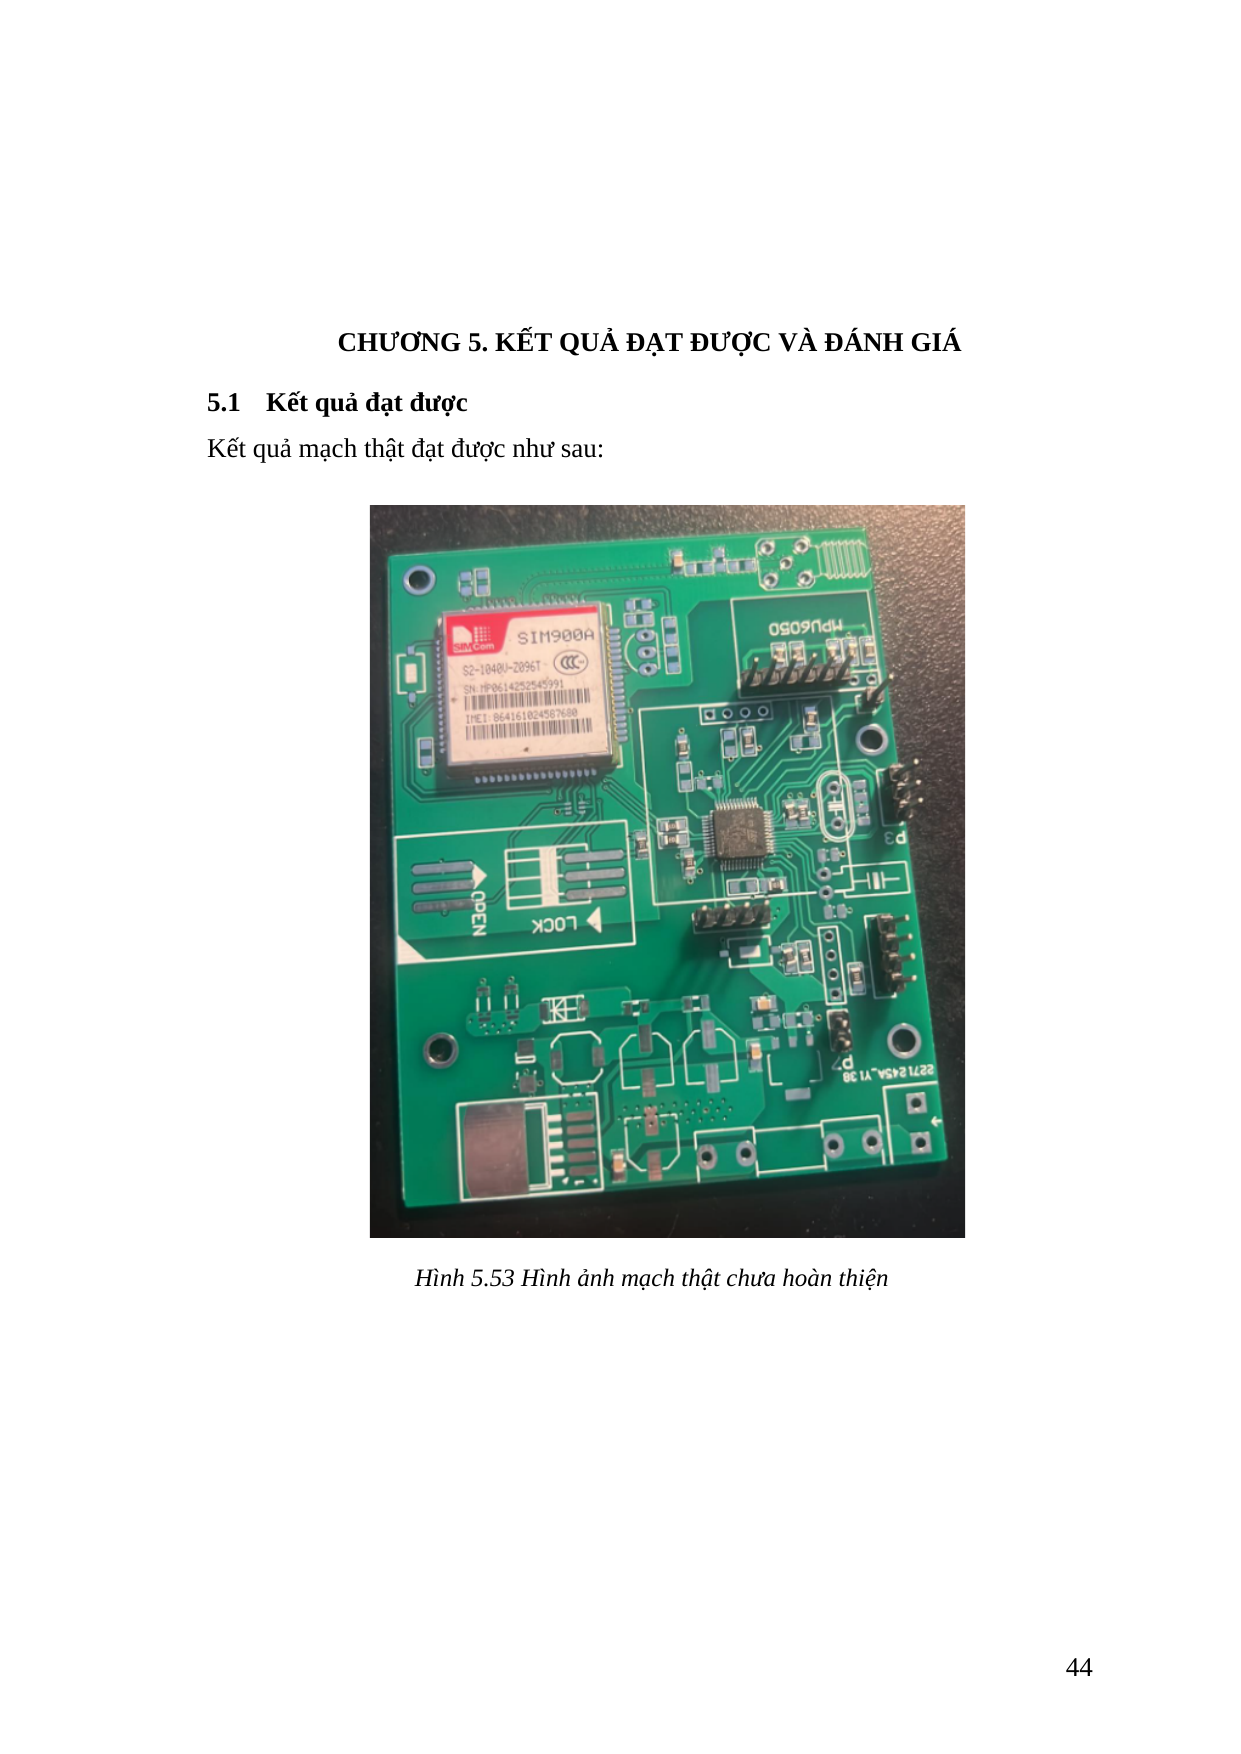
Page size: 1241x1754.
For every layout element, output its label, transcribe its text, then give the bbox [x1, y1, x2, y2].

subtitle KẾT QUẢ ĐẠT ĐƯỢC VÀ ĐÁNH GIÁ [207, 326, 1092, 358]
subtitle Kết quả đạt được [207, 386, 1092, 417]
text Kết quả mạch thật đạt được như sau: [207, 432, 1092, 463]
picture [369, 505, 966, 1238]
